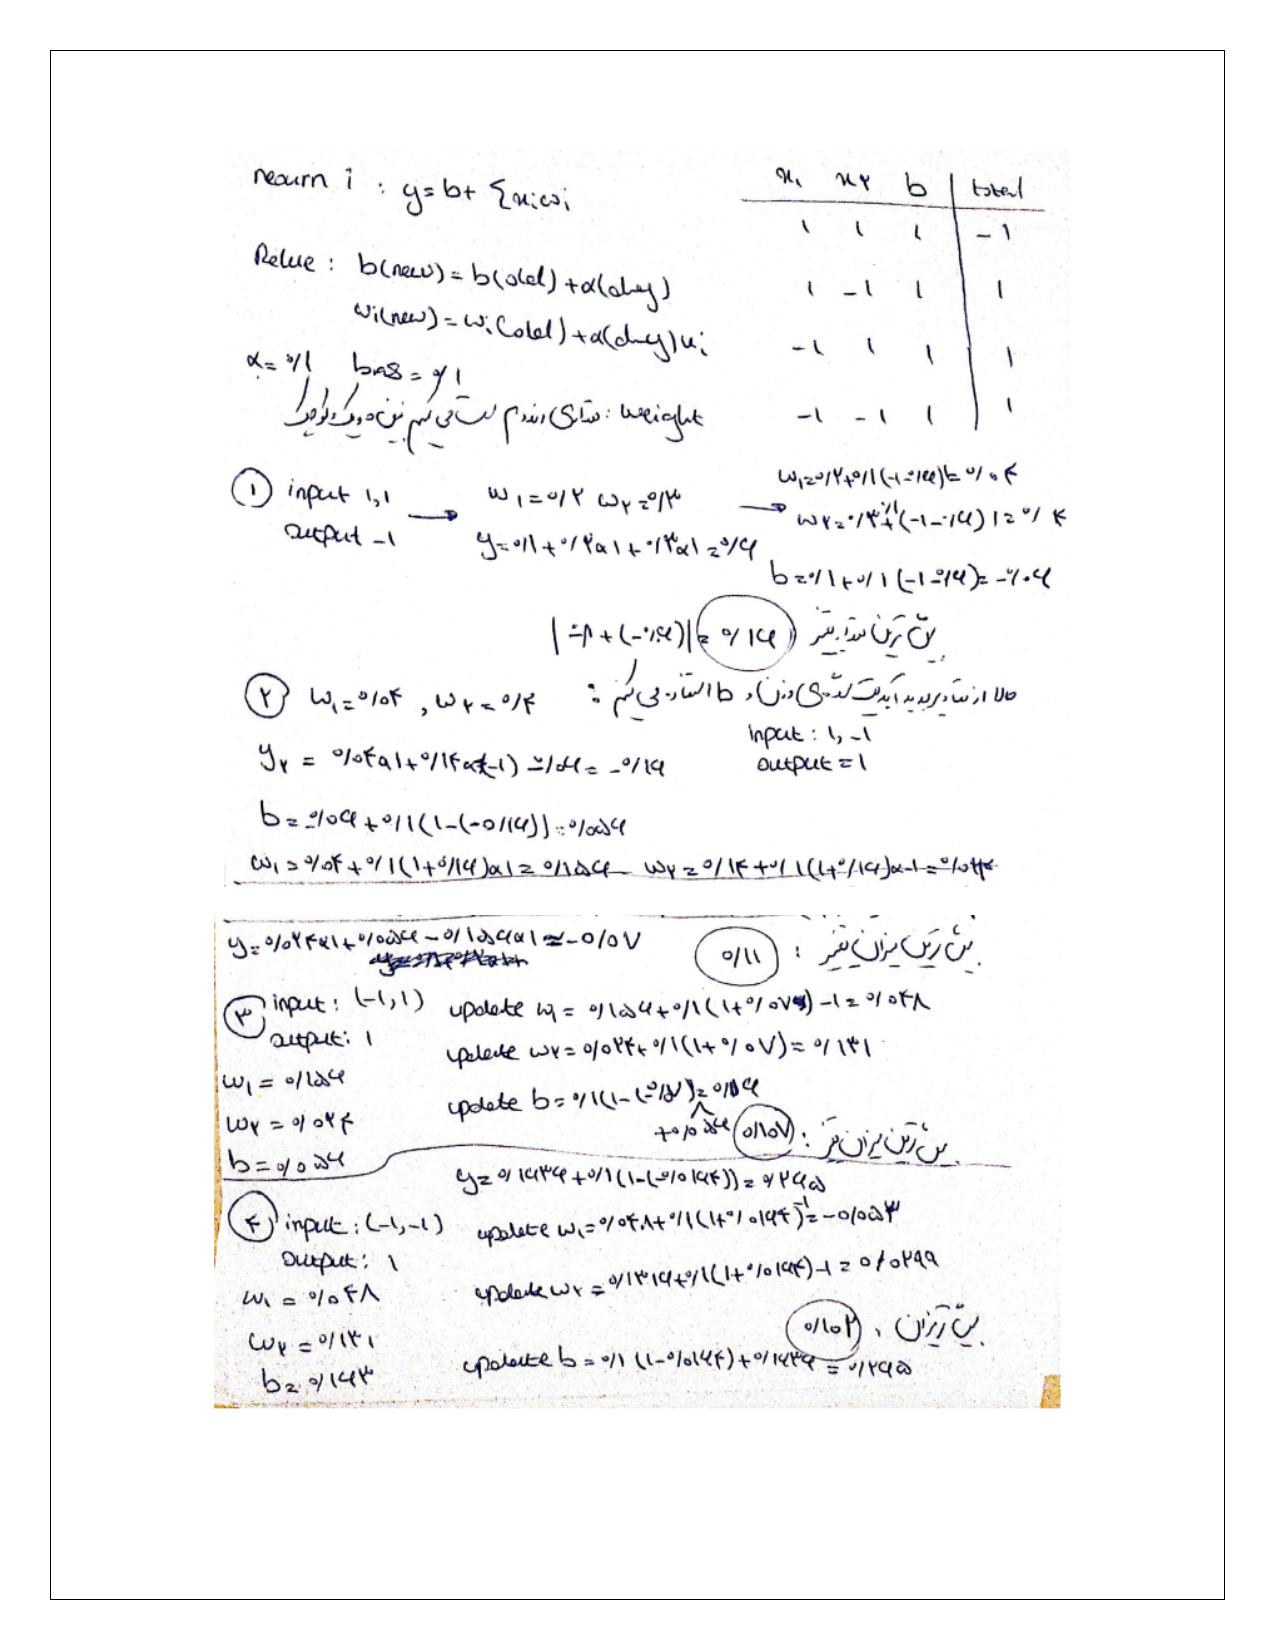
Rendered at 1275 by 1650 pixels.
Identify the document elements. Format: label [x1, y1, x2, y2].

picture [213, 915, 1062, 1411]
picture [197, 150, 1093, 887]
